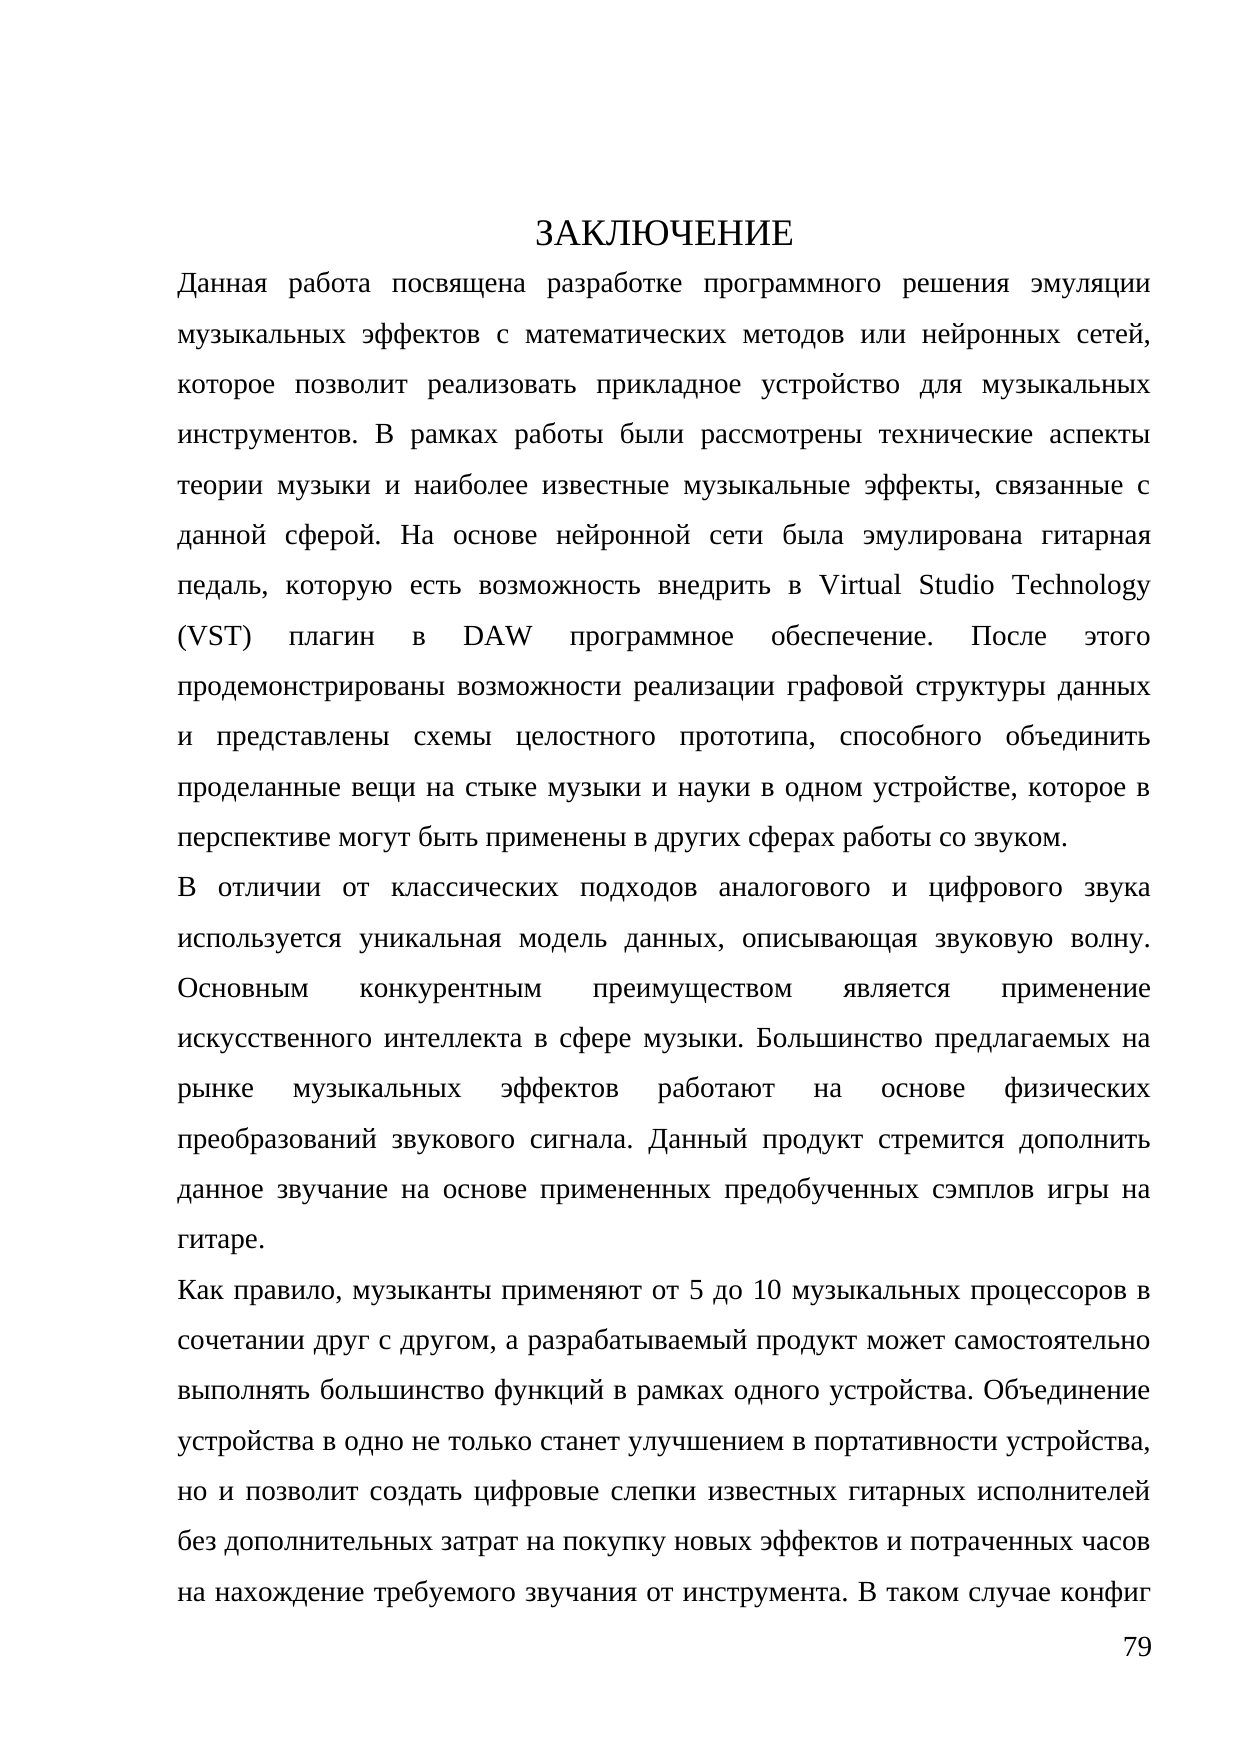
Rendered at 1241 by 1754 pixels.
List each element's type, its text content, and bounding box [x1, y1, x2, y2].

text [177, 1272, 1152, 1607]
text Данная работа посвящена разработке программного решения эмуляции музыкальных эффектов с математических методов или нейронных сетей, которое позволит реализовать прикладное устройство для музыкальных инструментов. В рамках работы были рассмотрены технические аспекты теории музыки и наиболее известные музыкальные эффекты, связанные с данной сферой. На основе нейронной сети была эмулирована гитарная педаль, которую есть возможность внедрить в Virtual Studio Technology (VST) плагин в DAW программное обеспечение. После этого продемонстрированы возможности реализации графовой структуры данных и представлены схемы целостного прототипа, способного объединить проделанные вещи на стыке музыки и науки в одном устройстве, которое в перспективе могут быть применены в других сферах работы со звуком. [177, 266, 1152, 853]
text В отличии от классических подходов аналогового и цифрового звука используется уникальная модель данных, описывающая звуковую волну. Основным конкурентным преимуществом является применение искусственного интеллекта в сфере музыки. Большинство предлагаемых на рынке музыкальных эффектов работают на основе физических преобразований звукового сигнала. Данный продукт стремится дополнить данное звучание на основе примененных предобученных сэмплов игры на гитаре. [177, 869, 1152, 1255]
subtitle ЗАКЛЮЧЕНИЕ [177, 210, 1152, 253]
